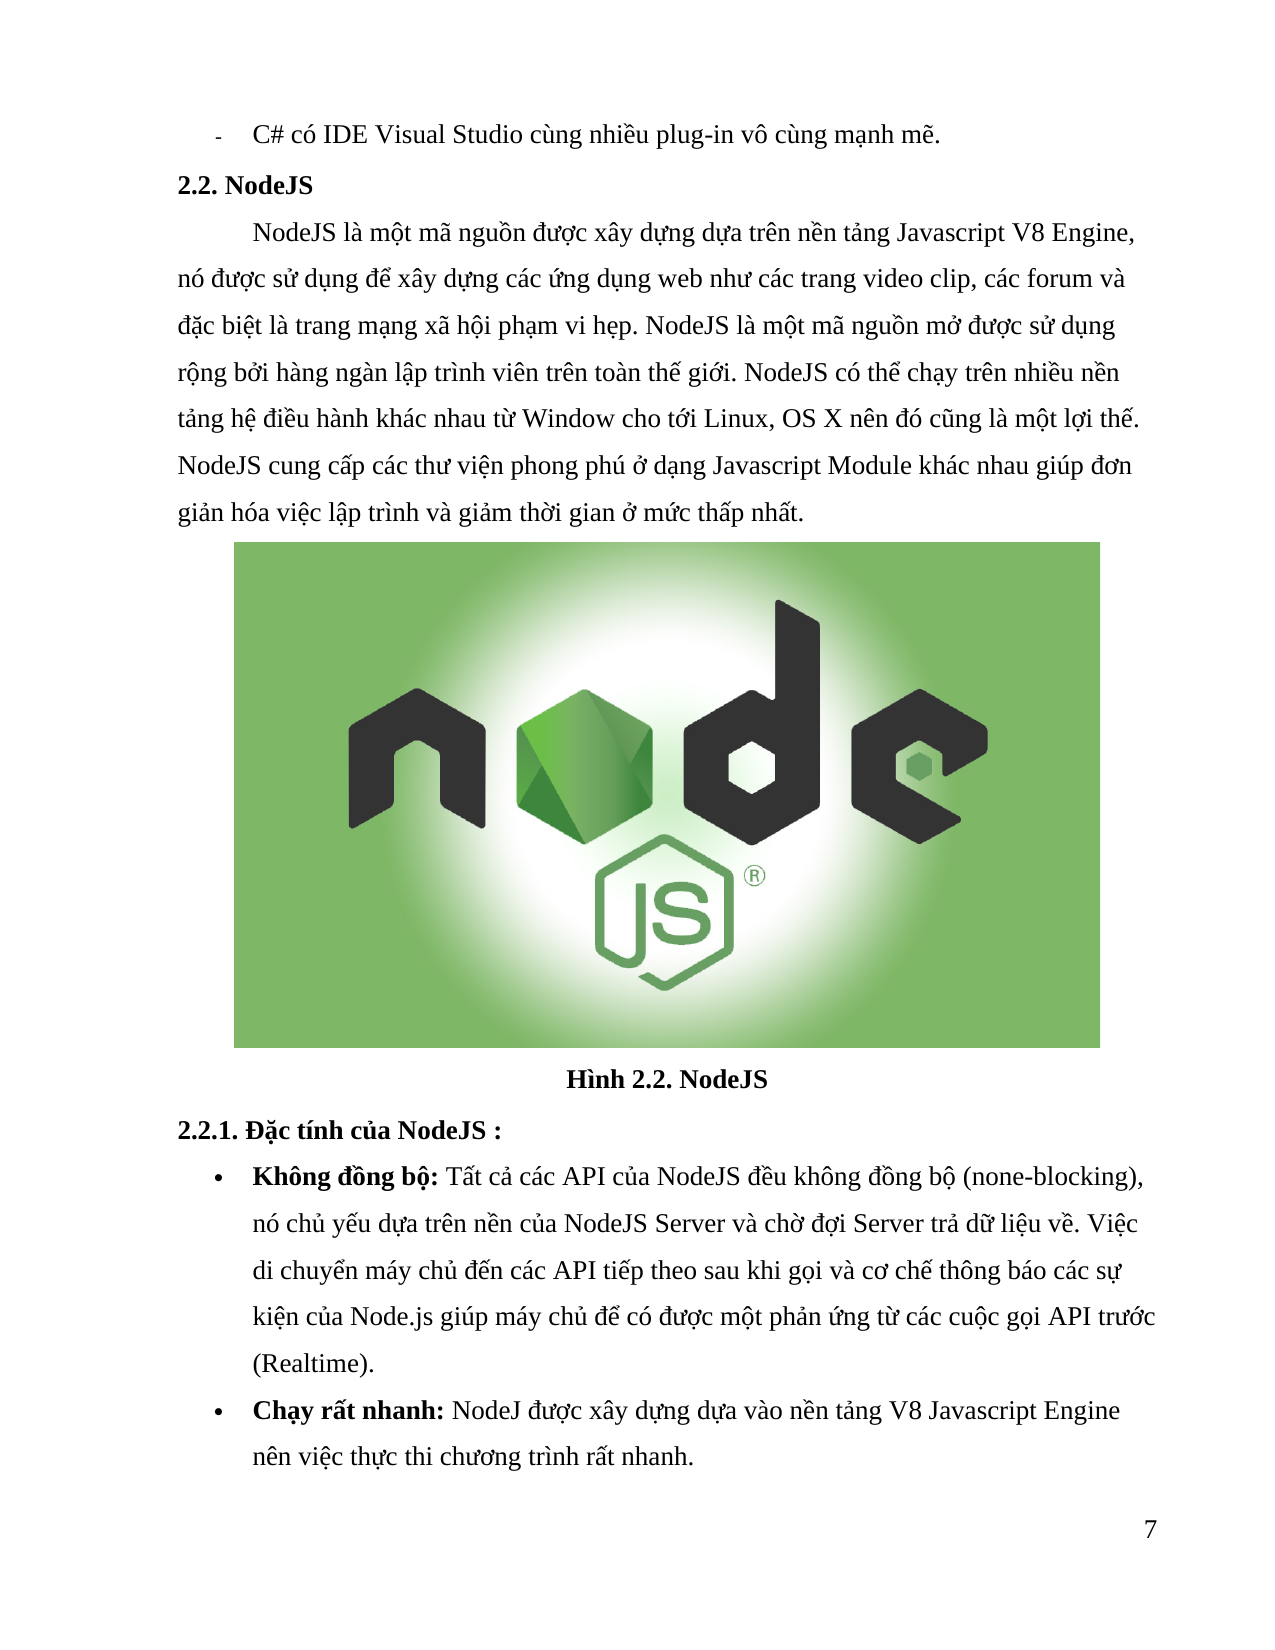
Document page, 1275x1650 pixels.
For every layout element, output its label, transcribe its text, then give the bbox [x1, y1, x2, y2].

list C# có IDE Visual Studio cùng nhiều plug-in vô cùng mạnh mẽ. [215, 118, 1157, 149]
list Chạy rất nhanh: NodeJ được xây dựng dựa vào nền tảng V8 Javascript Engine nên việc thực thi chương trình rất nhanh. [215, 1394, 1157, 1472]
picture [234, 542, 1100, 1048]
text NodeJS là một mã nguồn được xây dựng dựa trên nền tảng Javascript V8 Engine, nó được sử dụng để xây dựng các ứng dụng web như các trang video clip, các forum và đặc biệt là trang mạng xã hội phạm vi hẹp. NodeJS là một mã nguồn mở được sử dụng rộng bởi hàng ngàn lập trình viên trên toàn thế giới. NodeJS có thể chạy trên nhiều nền tảng hệ điều hành khác nhau từ Window cho tới Linux, OS X nên đó cũng là một lợi thế. NodeJS cung cấp các thư viện phong phú ở dạng Javascript Module khác nhau giúp đơn giản hóa việc lập trình và giảm thời gian ở mức thấp nhất. [177, 216, 1157, 527]
subtitle 2.2.1. Đặc tính của NodeJS : [177, 1114, 1157, 1145]
list Không đồng bộ: Tất cả các API của NodeJS đều không đồng bộ (none-blocking), nó chủ yếu dựa trên nền của NodeJS Server và chờ đợi Server trả dữ liệu về. Việc di chuyển máy chủ đến các API tiếp theo sau khi gọi và cơ chế thông báo các sự kiện của Node.js giúp máy chủ để có được một phản ứng từ các cuộc gọi API trước (Realtime). [215, 1160, 1157, 1378]
subtitle 2.2. NodeJS [177, 169, 1157, 200]
text Hình 2.2. NodeJS [177, 1063, 1157, 1094]
